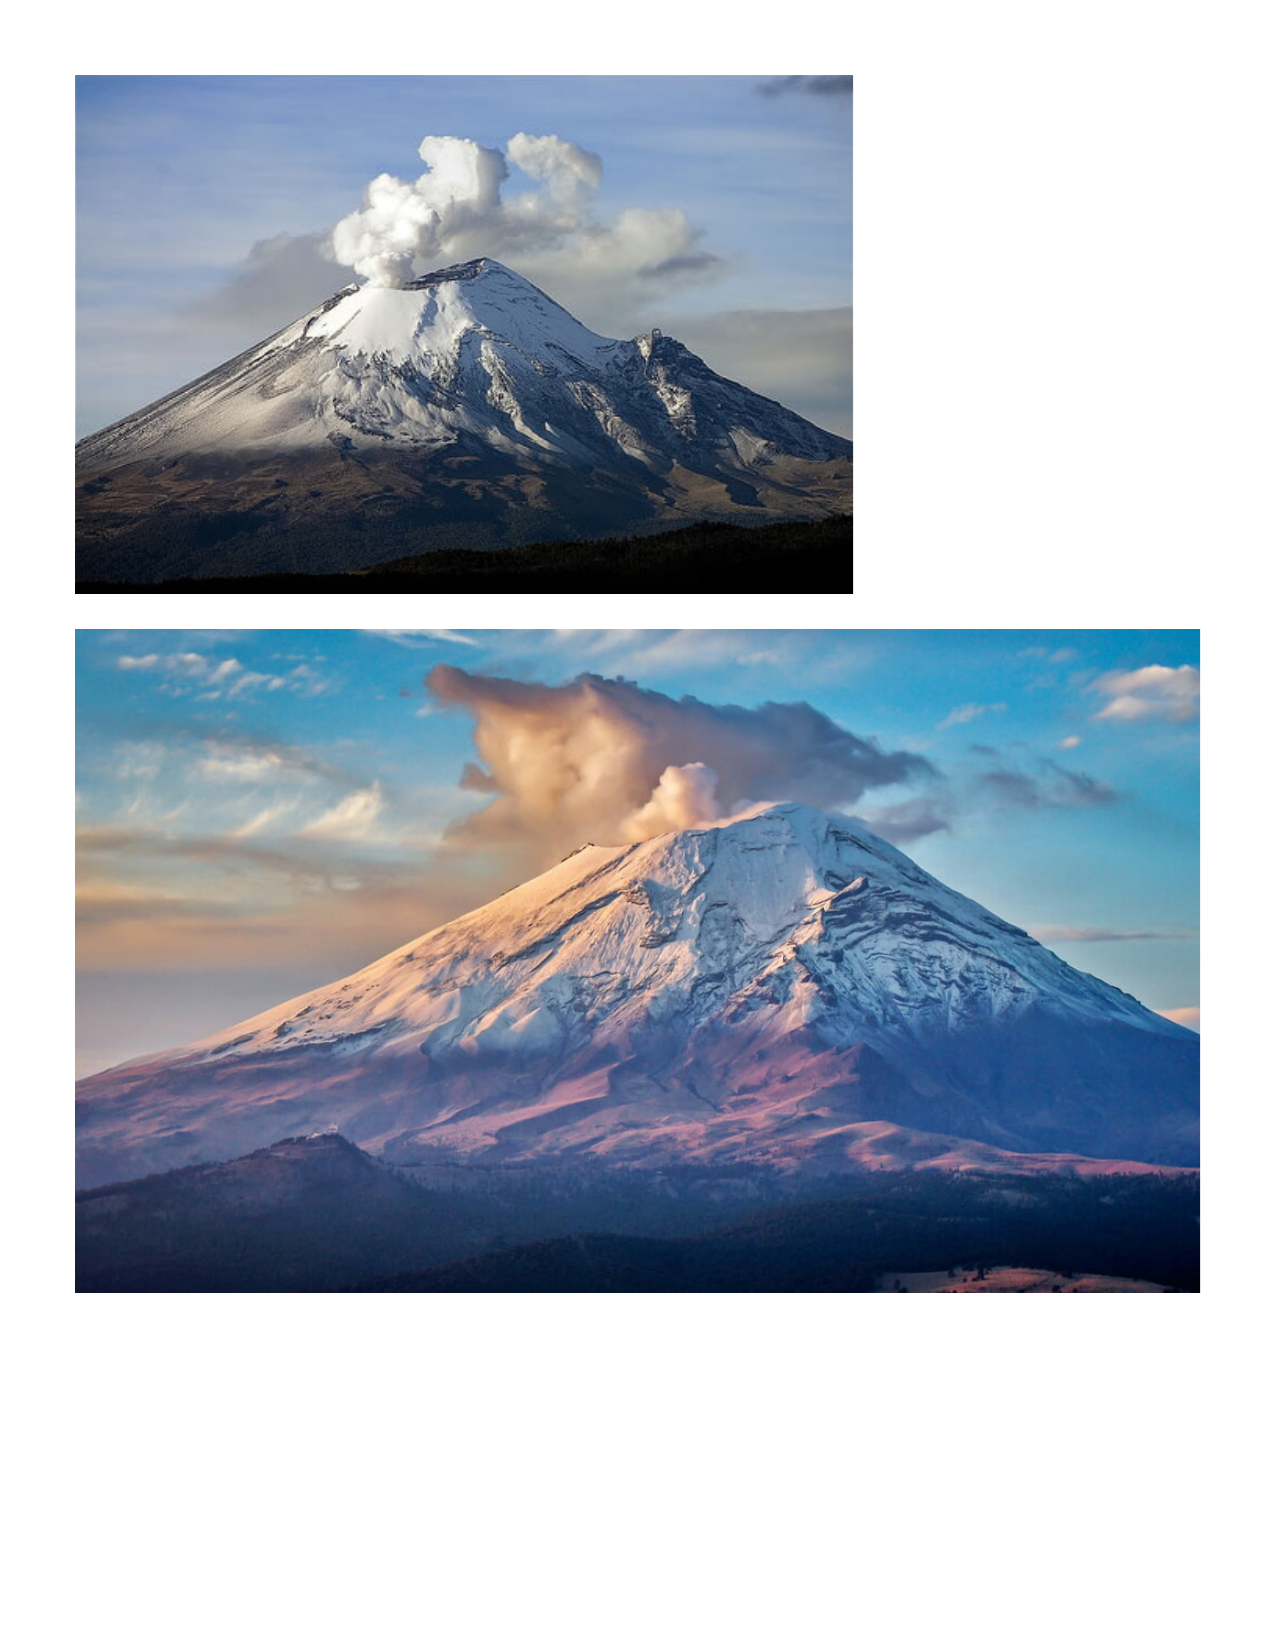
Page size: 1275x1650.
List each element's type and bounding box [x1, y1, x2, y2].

picture [75, 629, 1200, 1293]
picture [75, 75, 854, 594]
